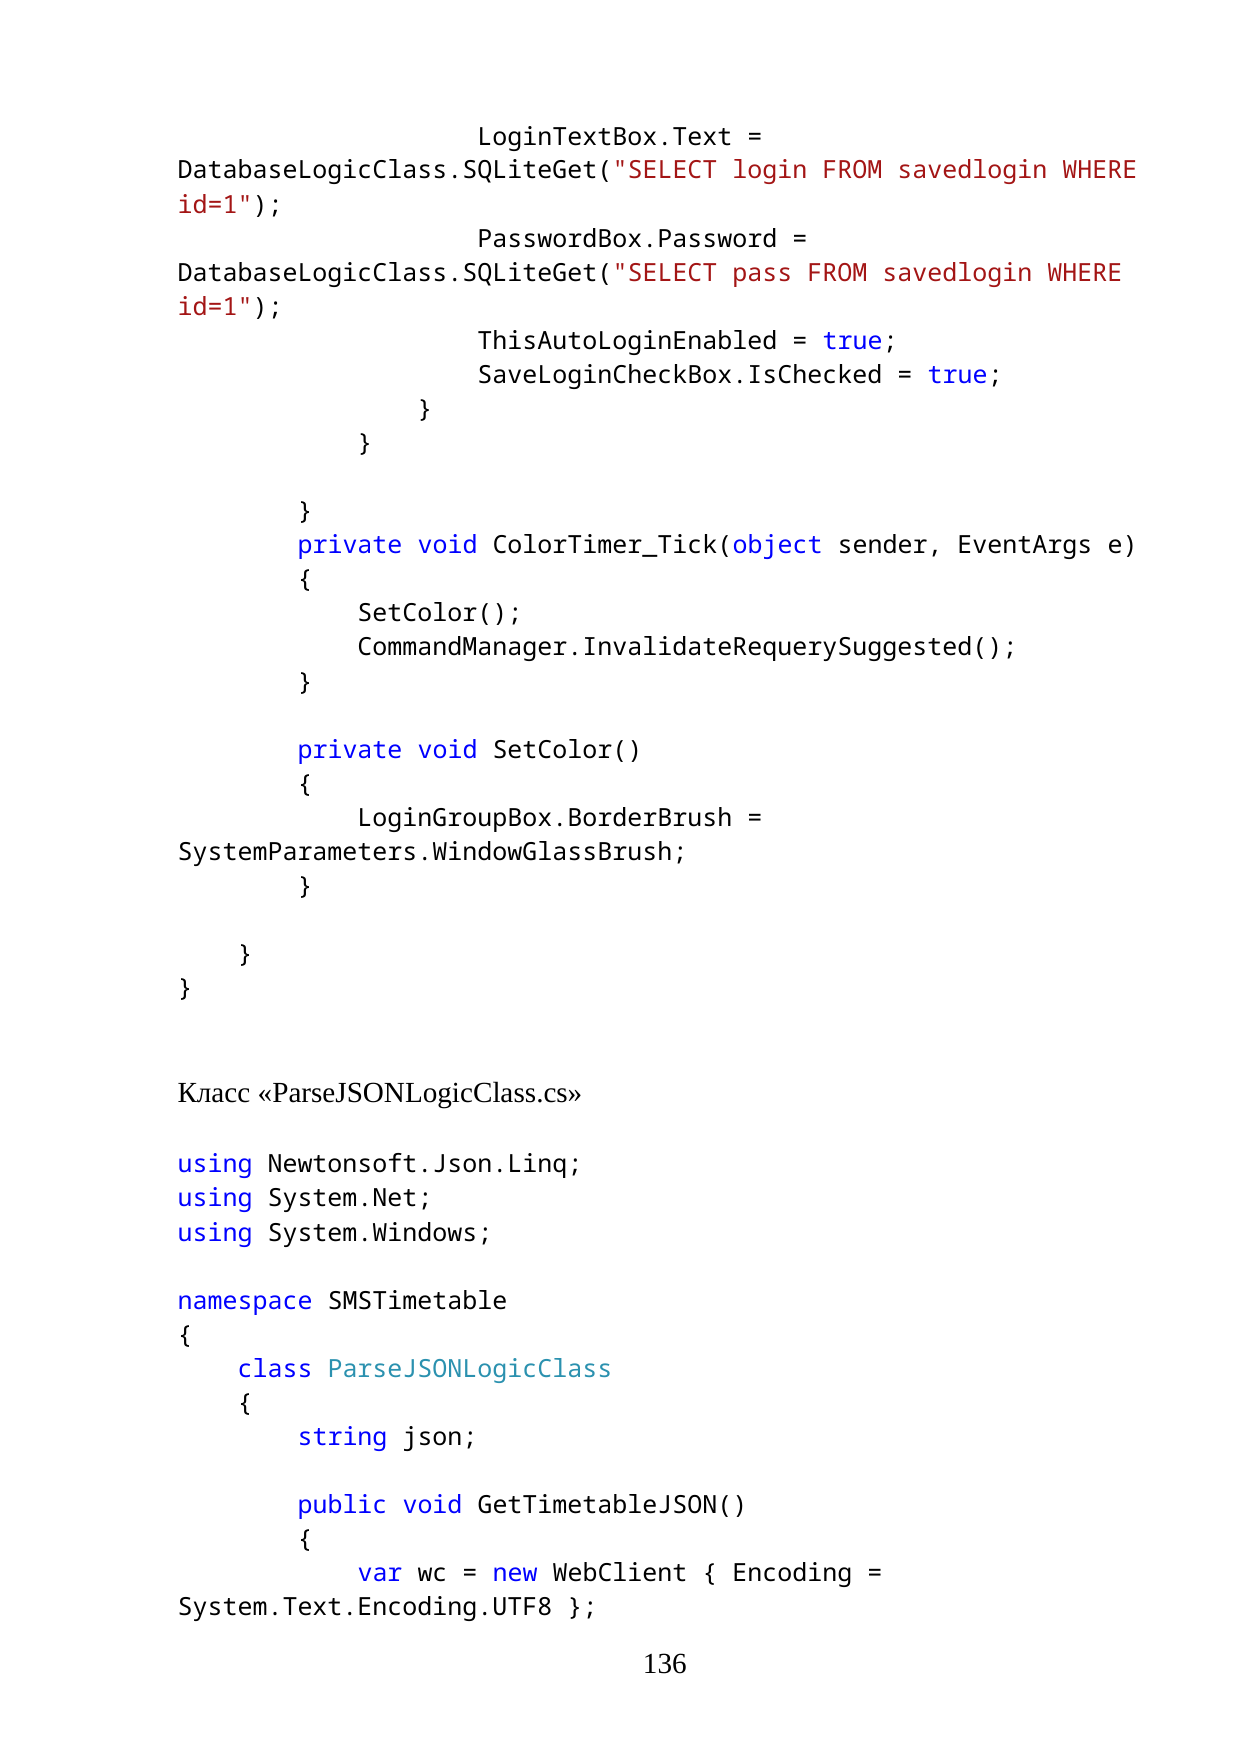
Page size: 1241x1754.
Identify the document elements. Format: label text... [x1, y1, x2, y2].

text Класс «ParseJSONLogicClass.cs» [177, 1075, 1152, 1108]
text SaveLoginCheckBox.IsChecked = true; [177, 357, 1152, 391]
text using System.Net; [177, 1180, 1152, 1214]
text } [177, 867, 1152, 902]
text { [177, 1384, 1152, 1418]
text { [177, 1521, 1152, 1555]
text PasswordBox.Password = DatabaseLogicClass.SQLiteGet("SELECT pass FROM savedlogin WHERE id=1"); [177, 220, 1152, 322]
text class ParseJSONLogicClass [177, 1350, 1152, 1384]
text LoginTextBox.Text = DatabaseLogicClass.SQLiteGet("SELECT login FROM savedlogin WHERE id=1"); [177, 118, 1152, 220]
text LoginGroupBox.BorderBrush = SystemParameters.WindowGlassBrush; [177, 799, 1152, 867]
text } [177, 391, 1152, 425]
text } [177, 970, 1152, 1004]
text } [177, 663, 1152, 697]
text var wc = new WebClient { Encoding = System.Text.Encoding.UTF8 }; [177, 1555, 1152, 1623]
text public void GetTimetableJSON() [177, 1487, 1152, 1521]
text string json; [177, 1418, 1152, 1453]
text { [177, 561, 1152, 595]
text CommandManager.InvalidateRequerySuggested(); [177, 629, 1152, 663]
text } [177, 936, 1152, 970]
text using System.Windows; [177, 1214, 1152, 1248]
text } [177, 493, 1152, 527]
text ThisAutoLoginEnabled = true; [177, 322, 1152, 357]
text private void ColorTimer_Tick(object sender, EventArgs e) [177, 527, 1152, 561]
text namespace SMSTimetable [177, 1282, 1152, 1316]
text SetColor(); [177, 595, 1152, 629]
text { [177, 765, 1152, 799]
text } [177, 425, 1152, 459]
text using Newtonsoft.Json.Linq; [177, 1146, 1152, 1180]
text private void SetColor() [177, 731, 1152, 765]
text { [177, 1316, 1152, 1350]
